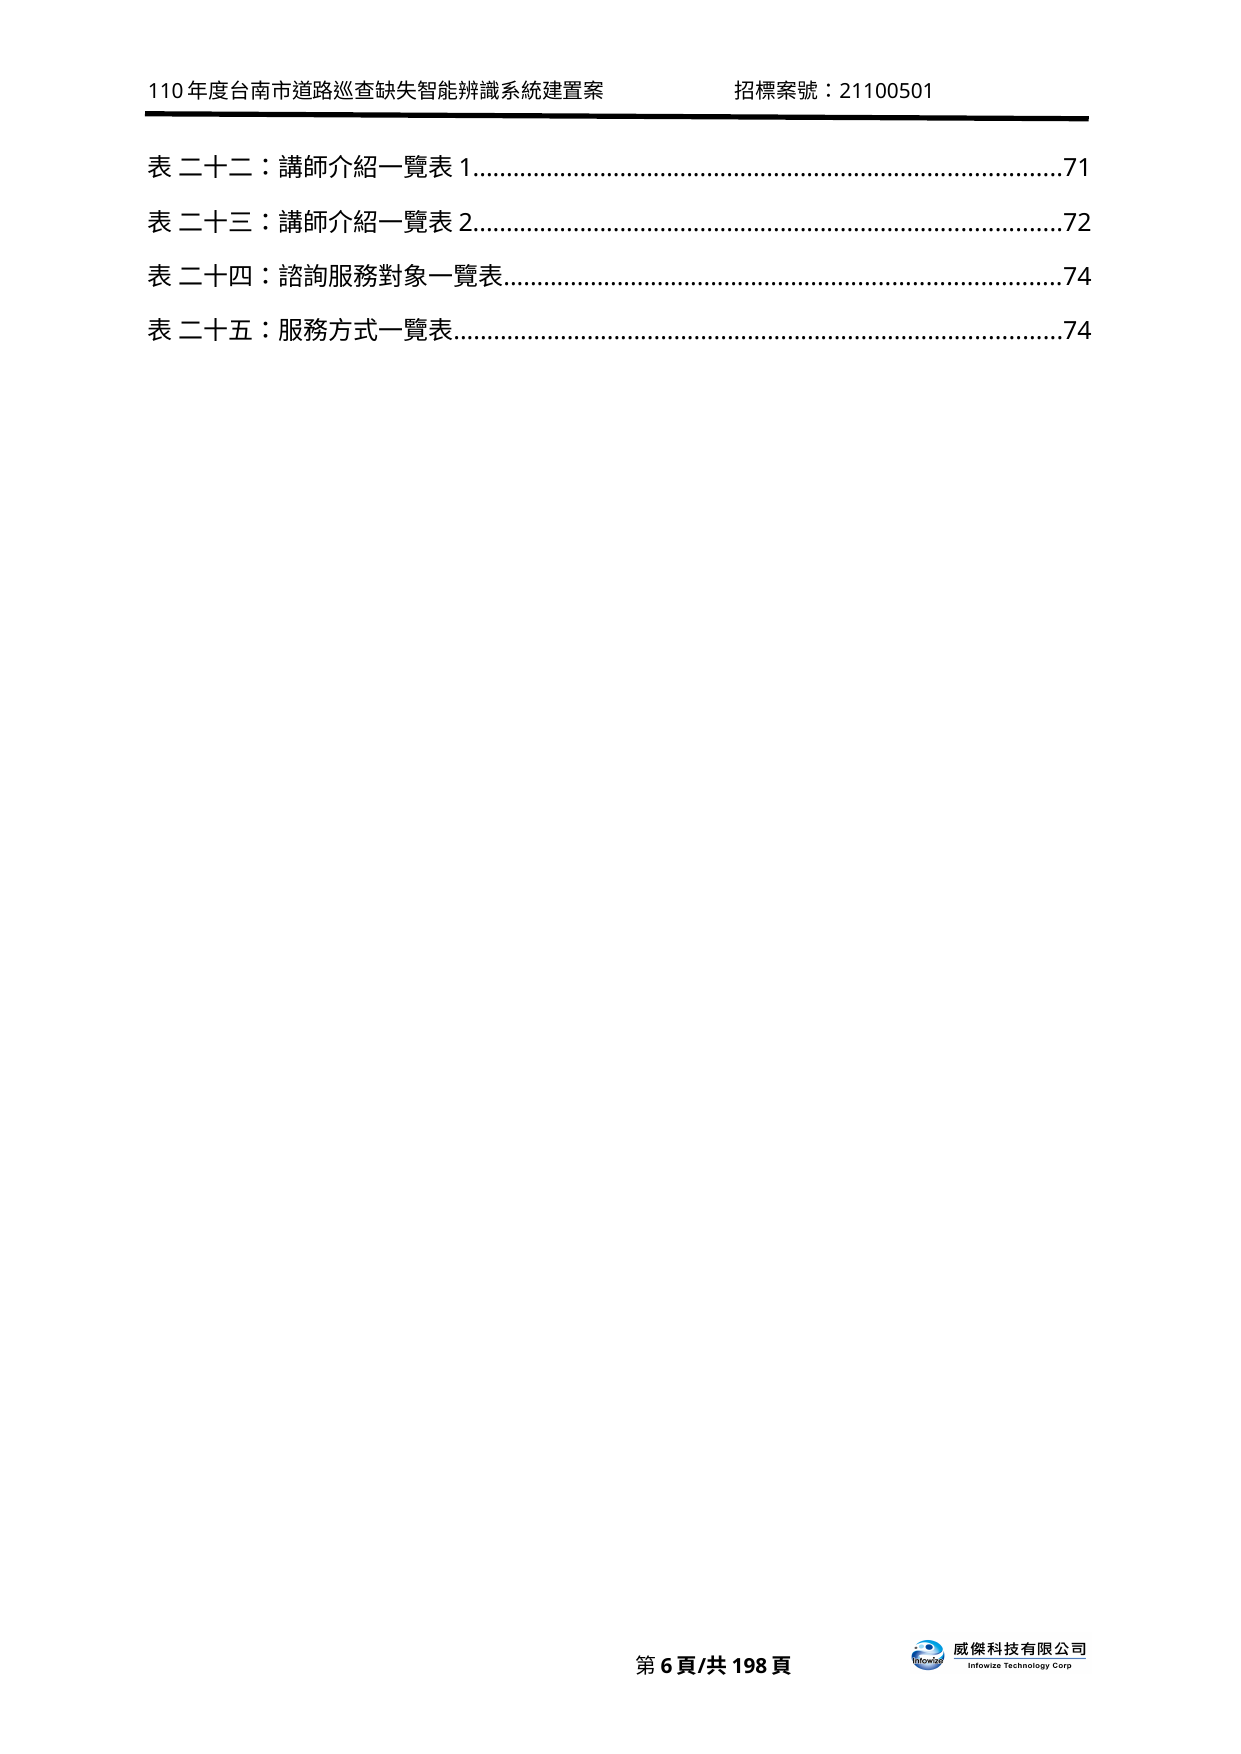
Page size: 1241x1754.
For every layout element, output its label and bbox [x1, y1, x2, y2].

picture [910, 1632, 1093, 1674]
